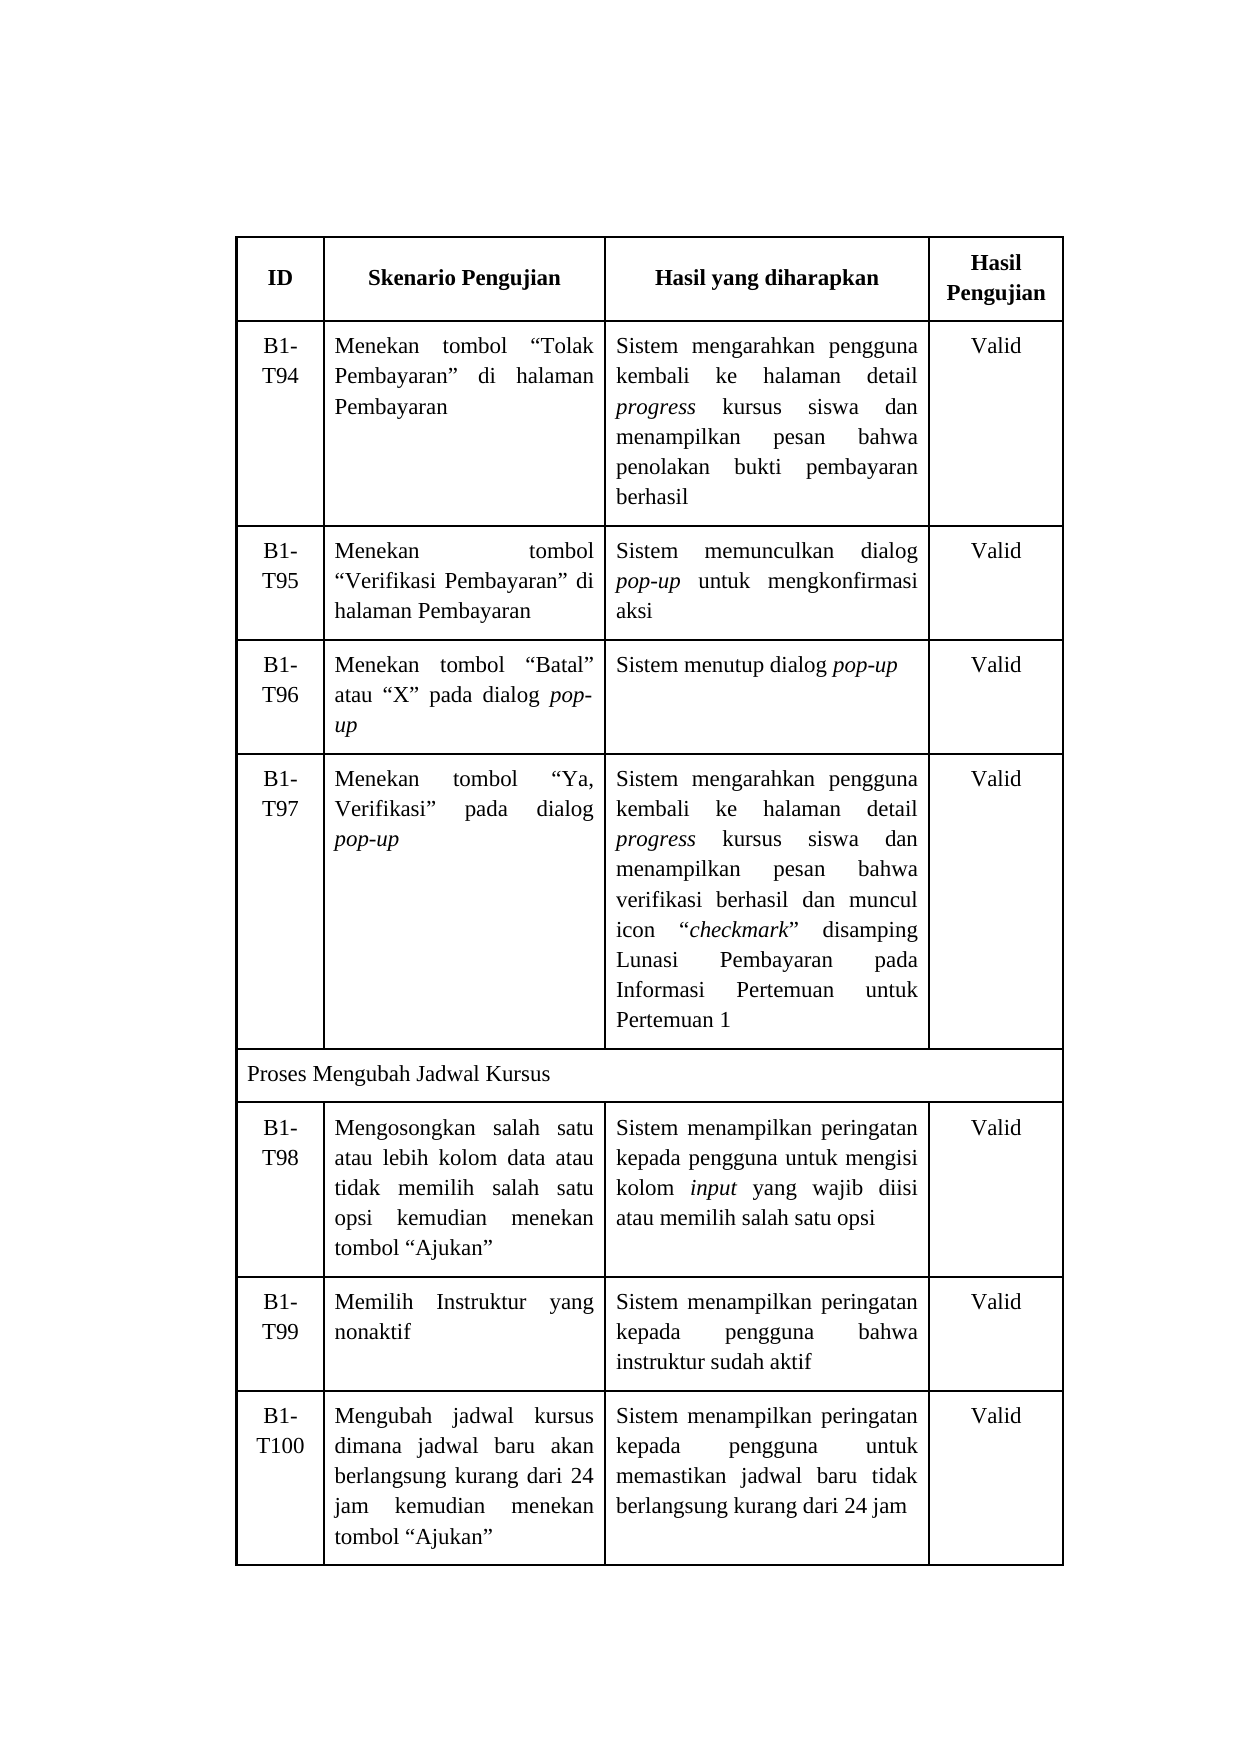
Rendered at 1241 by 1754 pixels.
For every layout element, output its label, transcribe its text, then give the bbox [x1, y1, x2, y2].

table_cell B1-T97 [238, 755, 323, 1048]
table_cell Sistem menampilkan peringatan kepada pengguna untuk mengisi kolom input yang wajib diisi atau memilih salah satu opsi [606, 1103, 928, 1276]
table_cell Valid [930, 641, 1062, 752]
table_cell B1-T99 [238, 1278, 323, 1389]
table_cell Sistem menampilkan peringatan kepada pengguna bahwa instruktur sudah aktif [606, 1278, 928, 1389]
table_cell Valid [930, 322, 1062, 524]
table_cell B1-T94 [238, 322, 323, 524]
table_cell Valid [930, 1278, 1062, 1389]
table_cell Menekan tombol “Verifikasi Pembayaran” di halaman Pembayaran [325, 527, 604, 638]
table_cell Valid [930, 1392, 1062, 1564]
table_header ID [238, 238, 323, 320]
table_cell Sistem menutup dialog pop-up [606, 641, 928, 752]
table_cell Sistem menampilkan peringatan kepada pengguna untuk memastikan jadwal baru tidak berlangsung kurang dari 24 jam [606, 1392, 928, 1564]
table_cell Menekan tombol “Tolak Pembayaran” di halaman Pembayaran [325, 322, 604, 524]
table_cell Mengosongkan salah satu atau lebih kolom data atau tidak memilih salah satu opsi kemudian menekan tombol “Ajukan” [325, 1103, 604, 1276]
table_cell Proses Mengubah Jadwal Kursus [238, 1050, 1062, 1101]
table_cell Valid [930, 527, 1062, 638]
table_cell Memilih Instruktur yang nonaktif [325, 1278, 604, 1389]
table_cell B1-T100 [238, 1392, 323, 1564]
table_cell Sistem memunculkan dialog pop-up untuk mengkonfirmasi aksi [606, 527, 928, 638]
table_header Hasil yang diharapkan [606, 238, 928, 320]
table_cell Sistem mengarahkan pengguna kembali ke halaman detail progress kursus siswa dan menampilkan pesan bahwa penolakan bukti pembayaran berhasil [606, 322, 928, 524]
table_cell Menekan tombol “Batal” atau “X” pada dialog pop-up [325, 641, 604, 752]
table_cell Sistem mengarahkan pengguna kembali ke halaman detail progress kursus siswa dan menampilkan pesan bahwa verifikasi berhasil dan muncul icon “checkmark” disamping Lunasi Pembayaran pada Informasi Pertemuan untuk Pertemuan 1 [606, 755, 928, 1048]
table_cell Menekan tombol “Ya, Verifikasi” pada dialog pop-up [325, 755, 604, 1048]
table_header Hasil Pengujian [930, 238, 1062, 320]
table_cell B1-T98 [238, 1103, 323, 1276]
table_cell Valid [930, 755, 1062, 1048]
table_cell B1-T95 [238, 527, 323, 638]
table_header Skenario Pengujian [325, 238, 604, 320]
table_cell B1-T96 [238, 641, 323, 752]
table_cell Mengubah jadwal kursus dimana jadwal baru akan berlangsung kurang dari 24 jam kemudian menekan tombol “Ajukan” [325, 1392, 604, 1564]
table_cell Valid [930, 1103, 1062, 1276]
